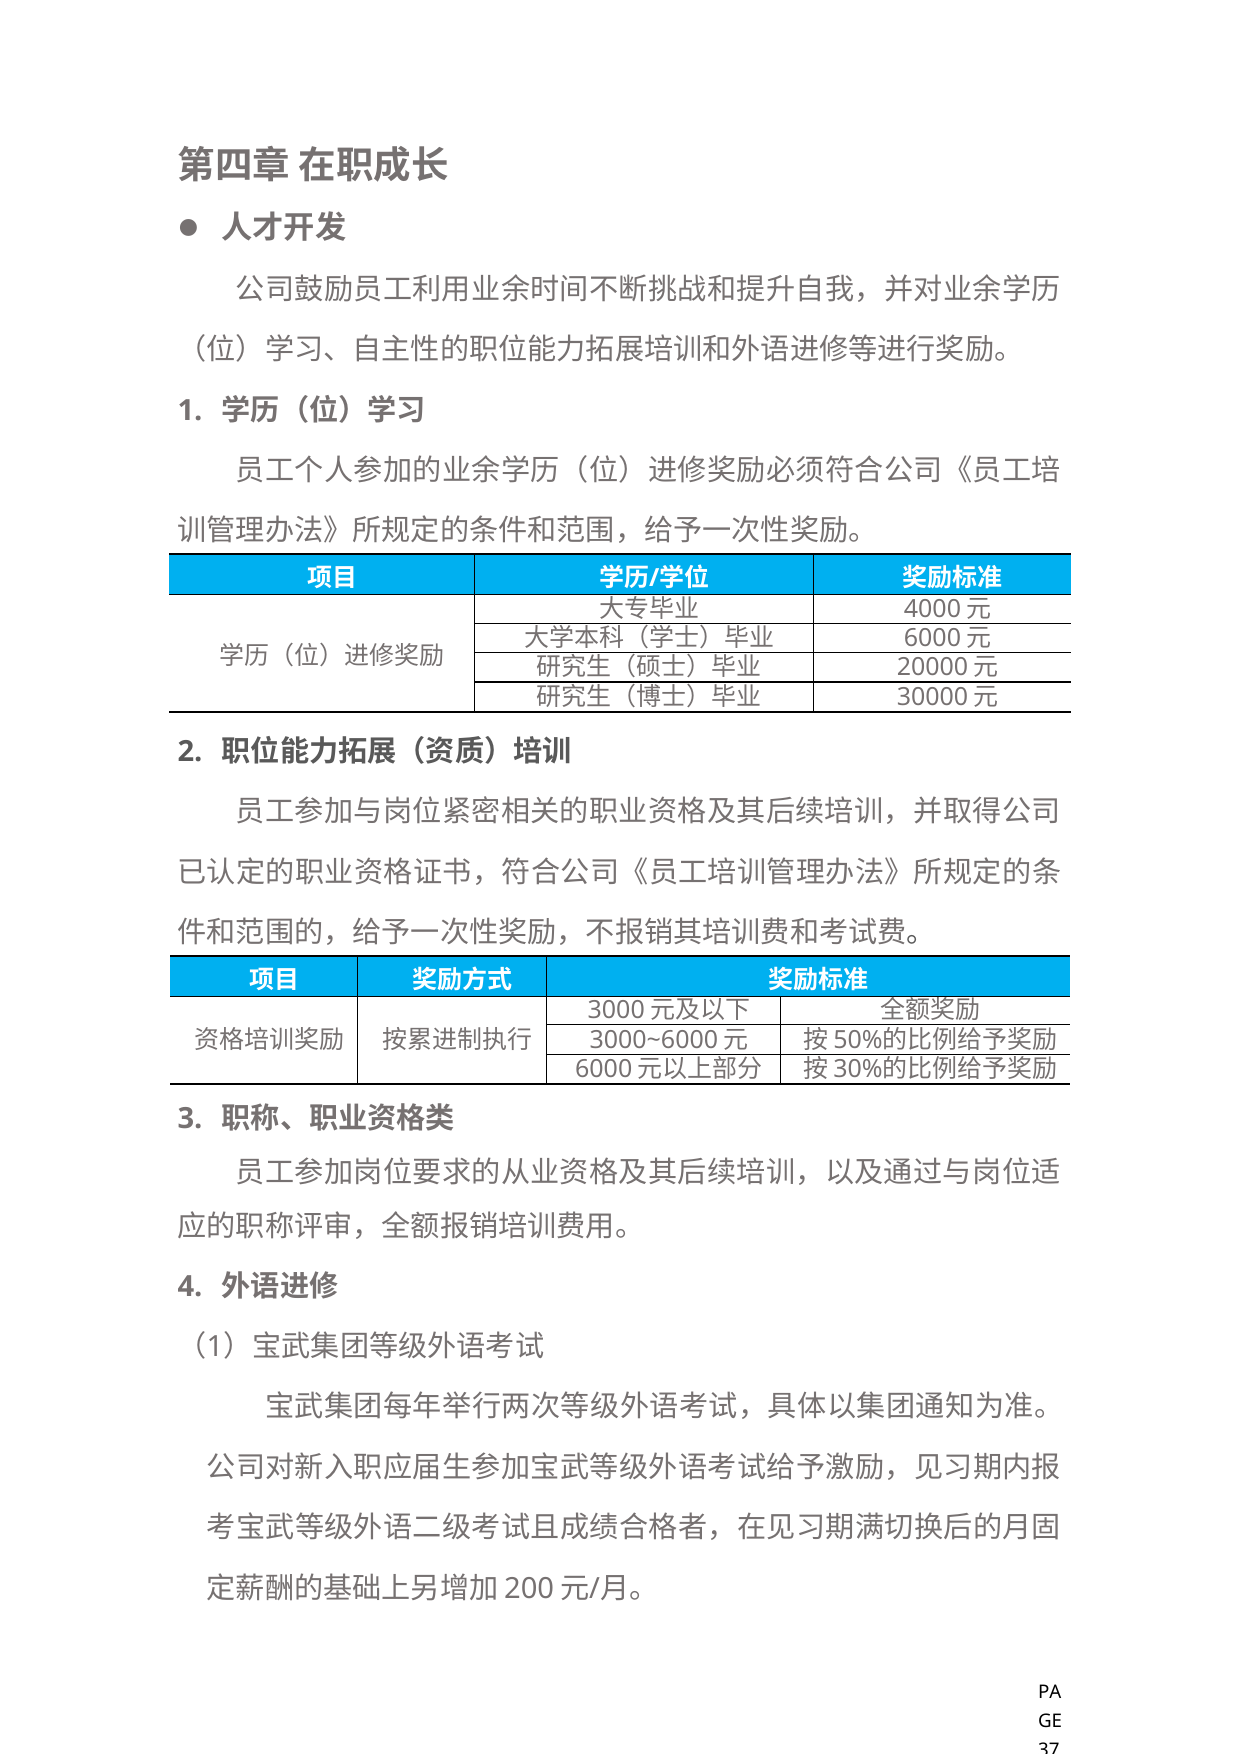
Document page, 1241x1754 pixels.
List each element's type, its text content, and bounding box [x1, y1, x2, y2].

list 外语进修 [177, 1248, 1063, 1308]
table_header 学历/学位 [475, 555, 813, 594]
subtitle 第四章 在职成长 [177, 130, 1063, 190]
table_cell 4000元 [814, 595, 1071, 623]
table_cell 6000元 [814, 624, 1071, 652]
table_cell 资格培训奖励 [170, 997, 357, 1083]
table_cell 大专毕业 [475, 595, 813, 623]
table_header 奖励标准 [814, 555, 1071, 594]
text 员工个人参加的业余学历（位）进修奖励必须符合公司《员工培训管理办法》所规定的条件和范围，给予一次性奖励。 [177, 432, 1063, 553]
text 员工参加岗位要求的从业资格及其后续培训，以及通过与岗位适应的职称评审，全额报销培训费用。 [177, 1139, 1063, 1248]
table_cell 按累进制执行 [358, 997, 546, 1083]
table_header 项目 [170, 957, 357, 996]
table_cell 按30%的比例给予奖励 [781, 1055, 1070, 1083]
table_header 奖励方式 [358, 957, 546, 996]
table_cell 6000元以上部分 [547, 1055, 780, 1083]
table_cell 3000元及以下 [547, 997, 780, 1024]
list 宝武集团每年举行两次等级外语考试，具体以集团通知为准。公司对新入职应届生参加宝武等级外语考试给予激励，见习期内报考宝武等级外语二级考试且成绩合格者，在见习期满切换后的月固定薪酬的基础上另增加200元/月。 [206, 1368, 1063, 1610]
table_cell 全额奖励 [781, 997, 1070, 1024]
table_cell 研究生（硕士）毕业 [475, 653, 813, 681]
text 公司鼓励员工利用业余时间不断挑战和提升自我，并对业余学历（位）学习、自主性的职位能力拓展培训和外语进修等进行奖励。 [177, 251, 1063, 372]
table_header 奖励标准 [547, 957, 1070, 996]
table_cell 研究生（博士）毕业 [475, 683, 813, 711]
table_cell 大学本科（学士）毕业 [475, 624, 813, 652]
table_cell 3000~6000元 [547, 1025, 780, 1054]
text （1）宝武集团等级外语考试 [177, 1308, 1063, 1368]
subtitle 人才开发 [177, 190, 1063, 251]
list 职称、职业资格类 [177, 1085, 1063, 1139]
table_cell 学历（位）进修奖励 [169, 595, 474, 711]
list 学历（位）学习 [177, 372, 1063, 432]
table_cell 20000元 [814, 653, 1071, 681]
table_header 项目 [169, 555, 474, 594]
text 员工参加与岗位紧密相关的职业资格及其后续培训，并取得公司已认定的职业资格证书，符合公司《员工培训管理办法》所规定的条件和范围的，给予一次性奖励，不报销其培训费和考试费。 [177, 773, 1063, 954]
table_cell 按50%的比例给予奖励 [781, 1025, 1070, 1054]
table_cell 30000元 [814, 683, 1071, 711]
list 职位能力拓展（资质）培训 [177, 713, 1063, 773]
